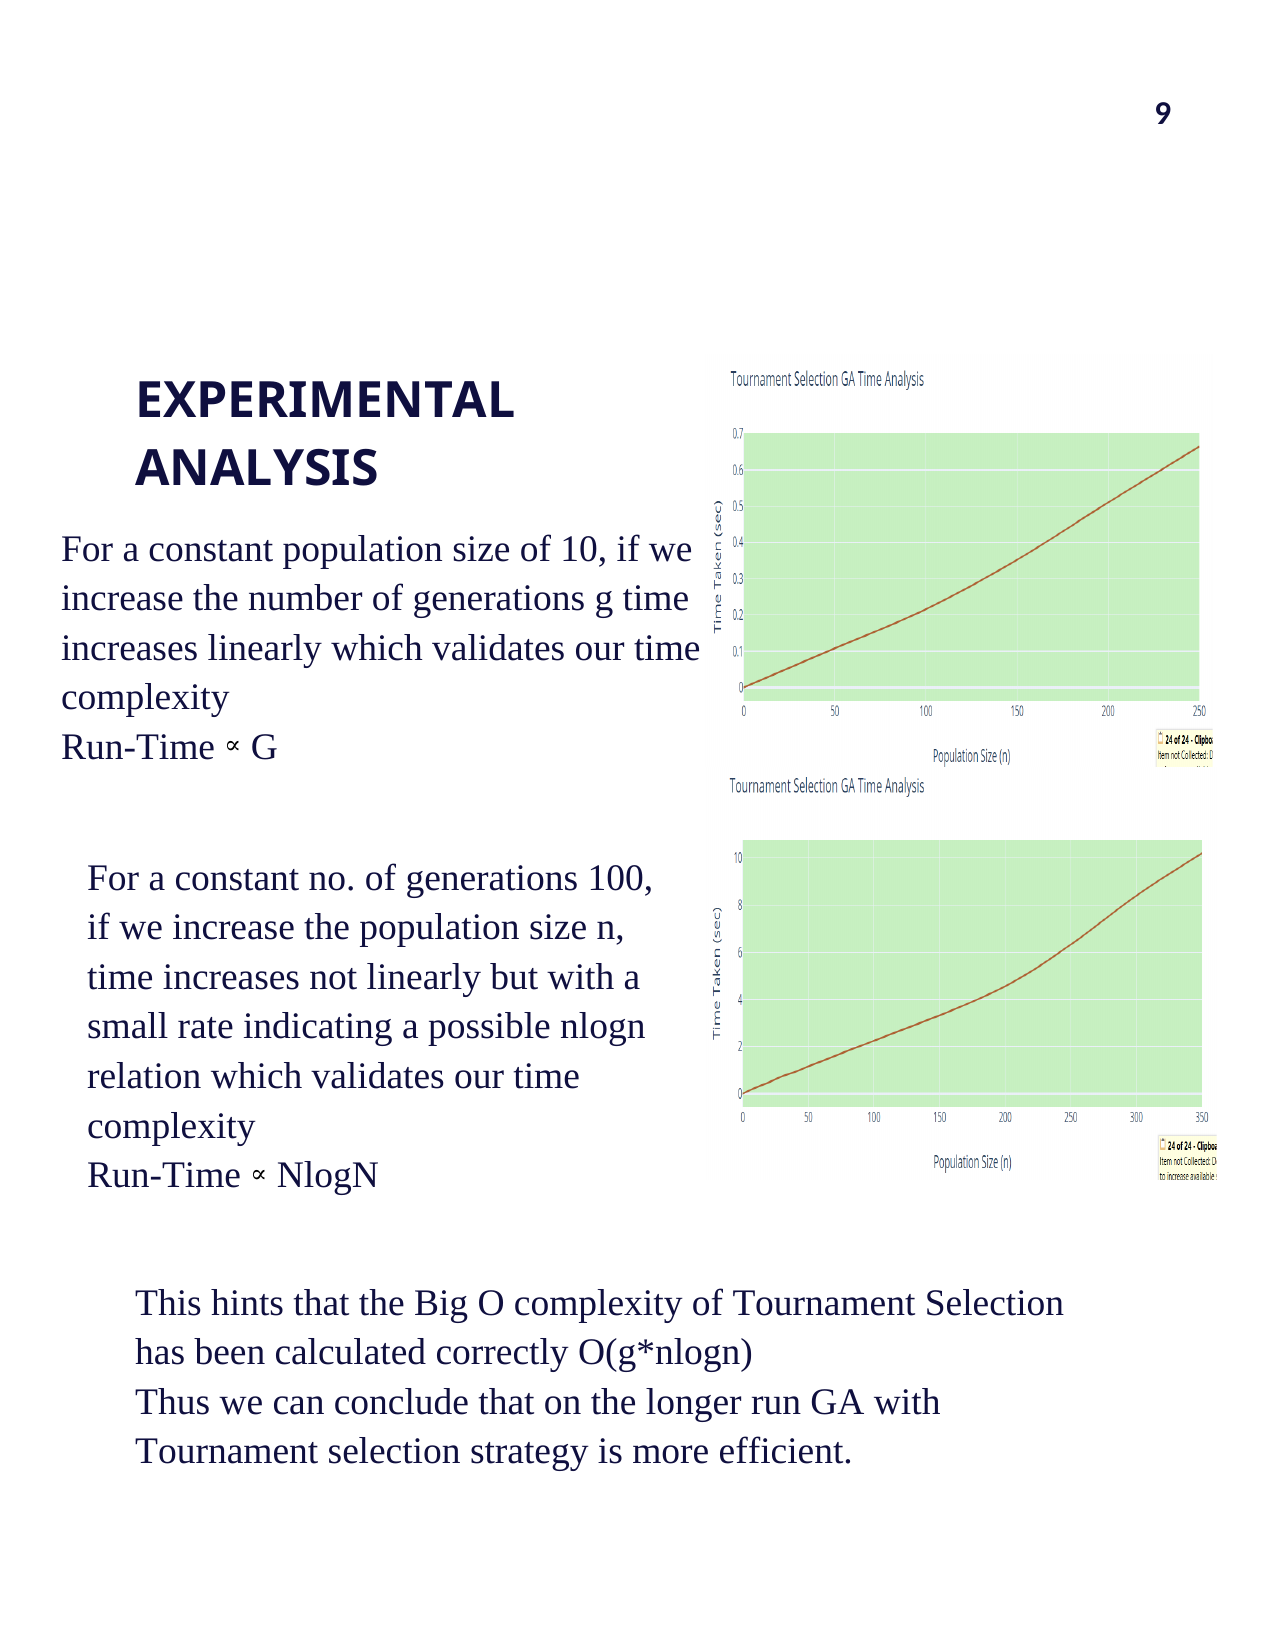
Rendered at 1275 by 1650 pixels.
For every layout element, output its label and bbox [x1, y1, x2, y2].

picture [704, 354, 1217, 1180]
